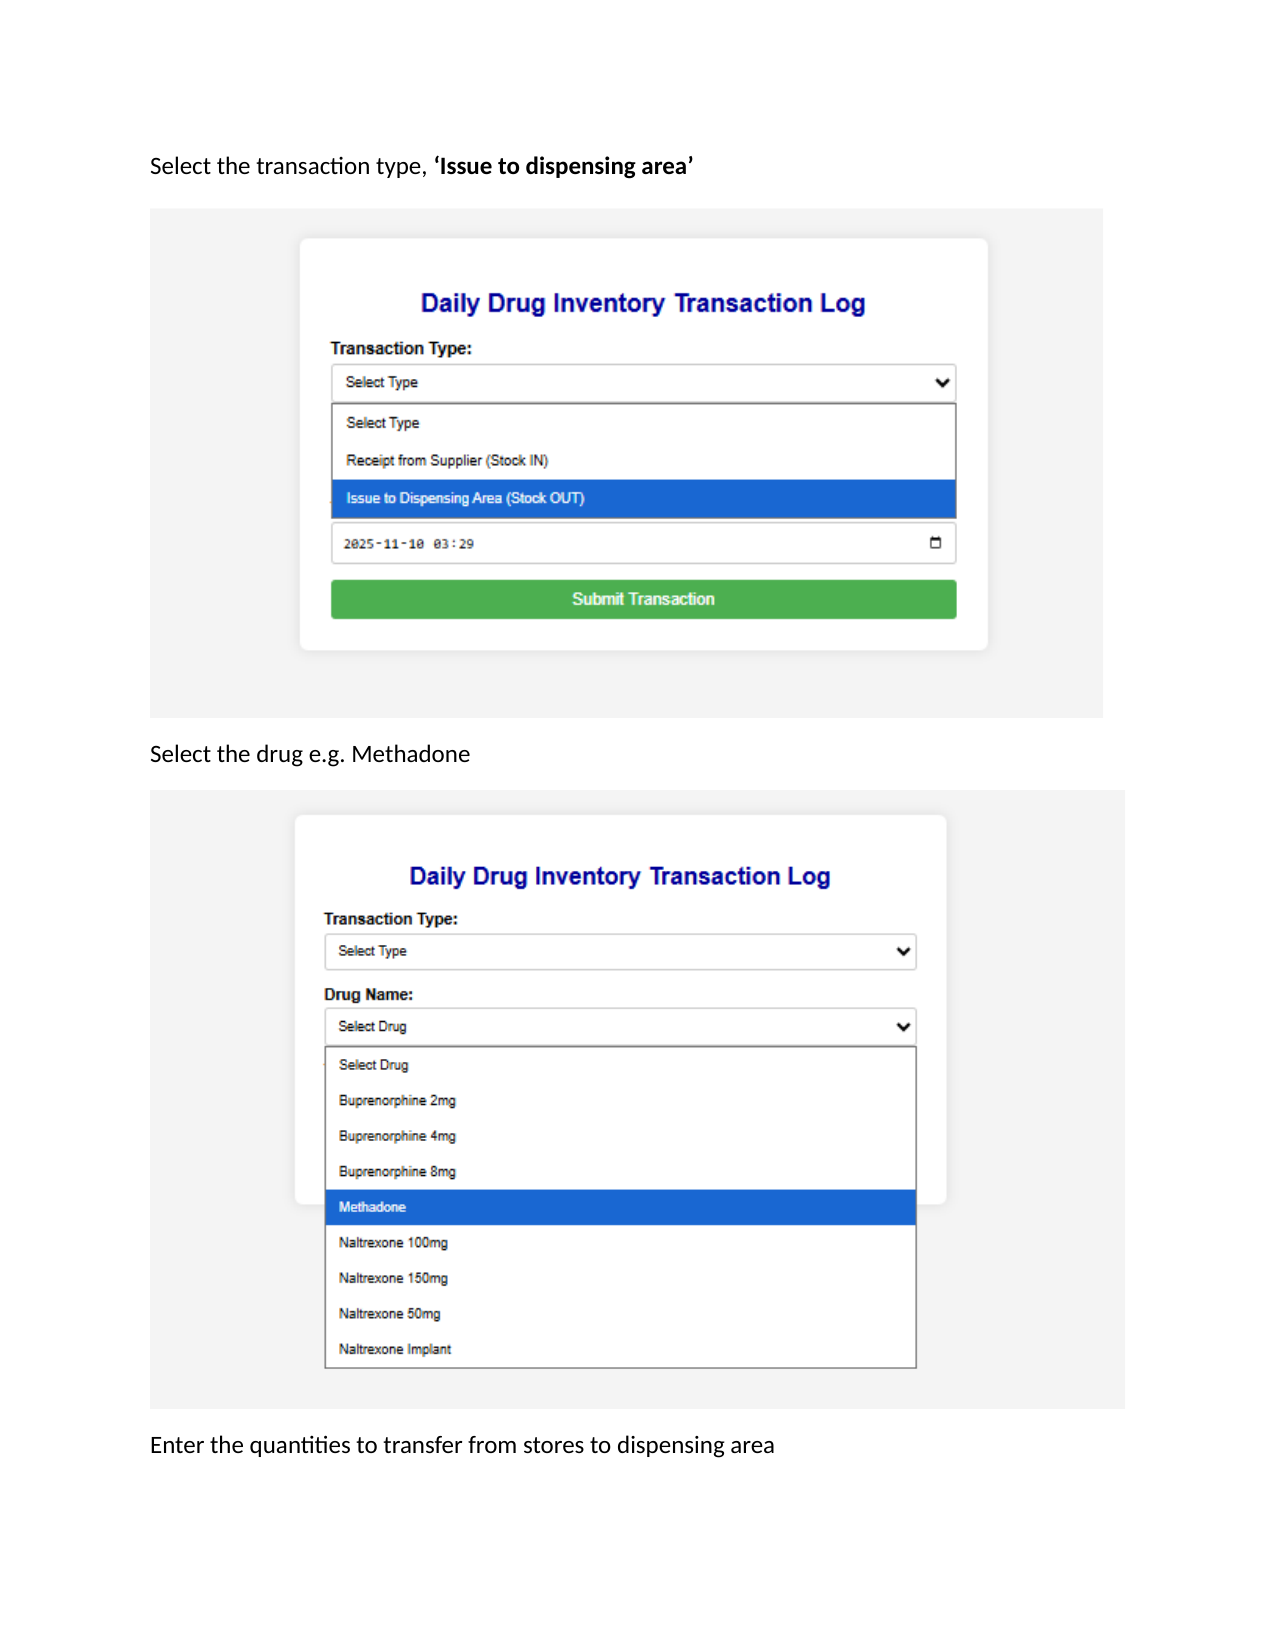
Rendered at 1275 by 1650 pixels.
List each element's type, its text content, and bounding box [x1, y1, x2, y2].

text Enter the quantities to transfer from stores to dispensing area [150, 1429, 1125, 1460]
picture [150, 201, 1104, 718]
picture [150, 790, 1125, 1409]
text Select the transaction type, ‘Issue to dispensing area’ [150, 150, 1125, 181]
text Select the drug e.g. Methadone [150, 738, 1125, 769]
